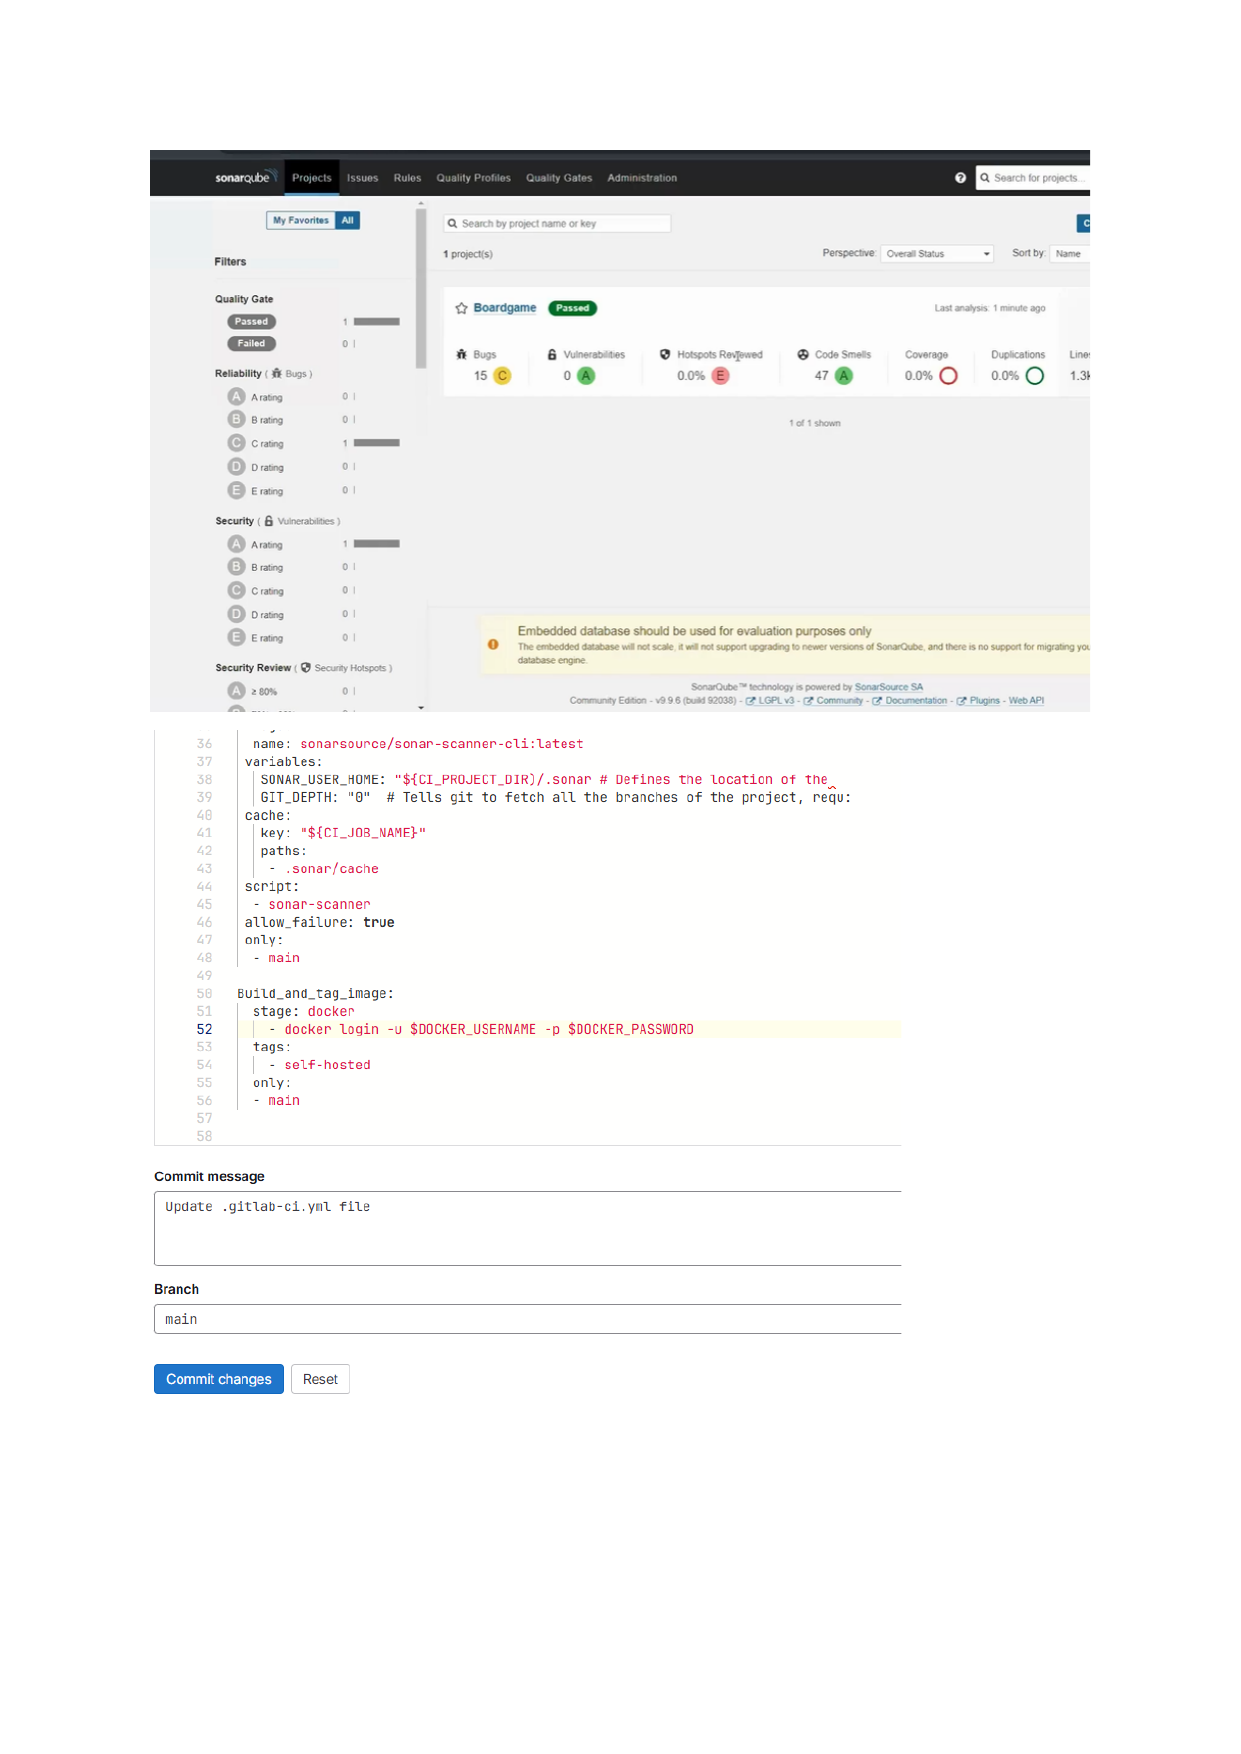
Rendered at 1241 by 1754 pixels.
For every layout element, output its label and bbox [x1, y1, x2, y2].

picture [150, 150, 1091, 712]
picture [150, 730, 902, 1448]
